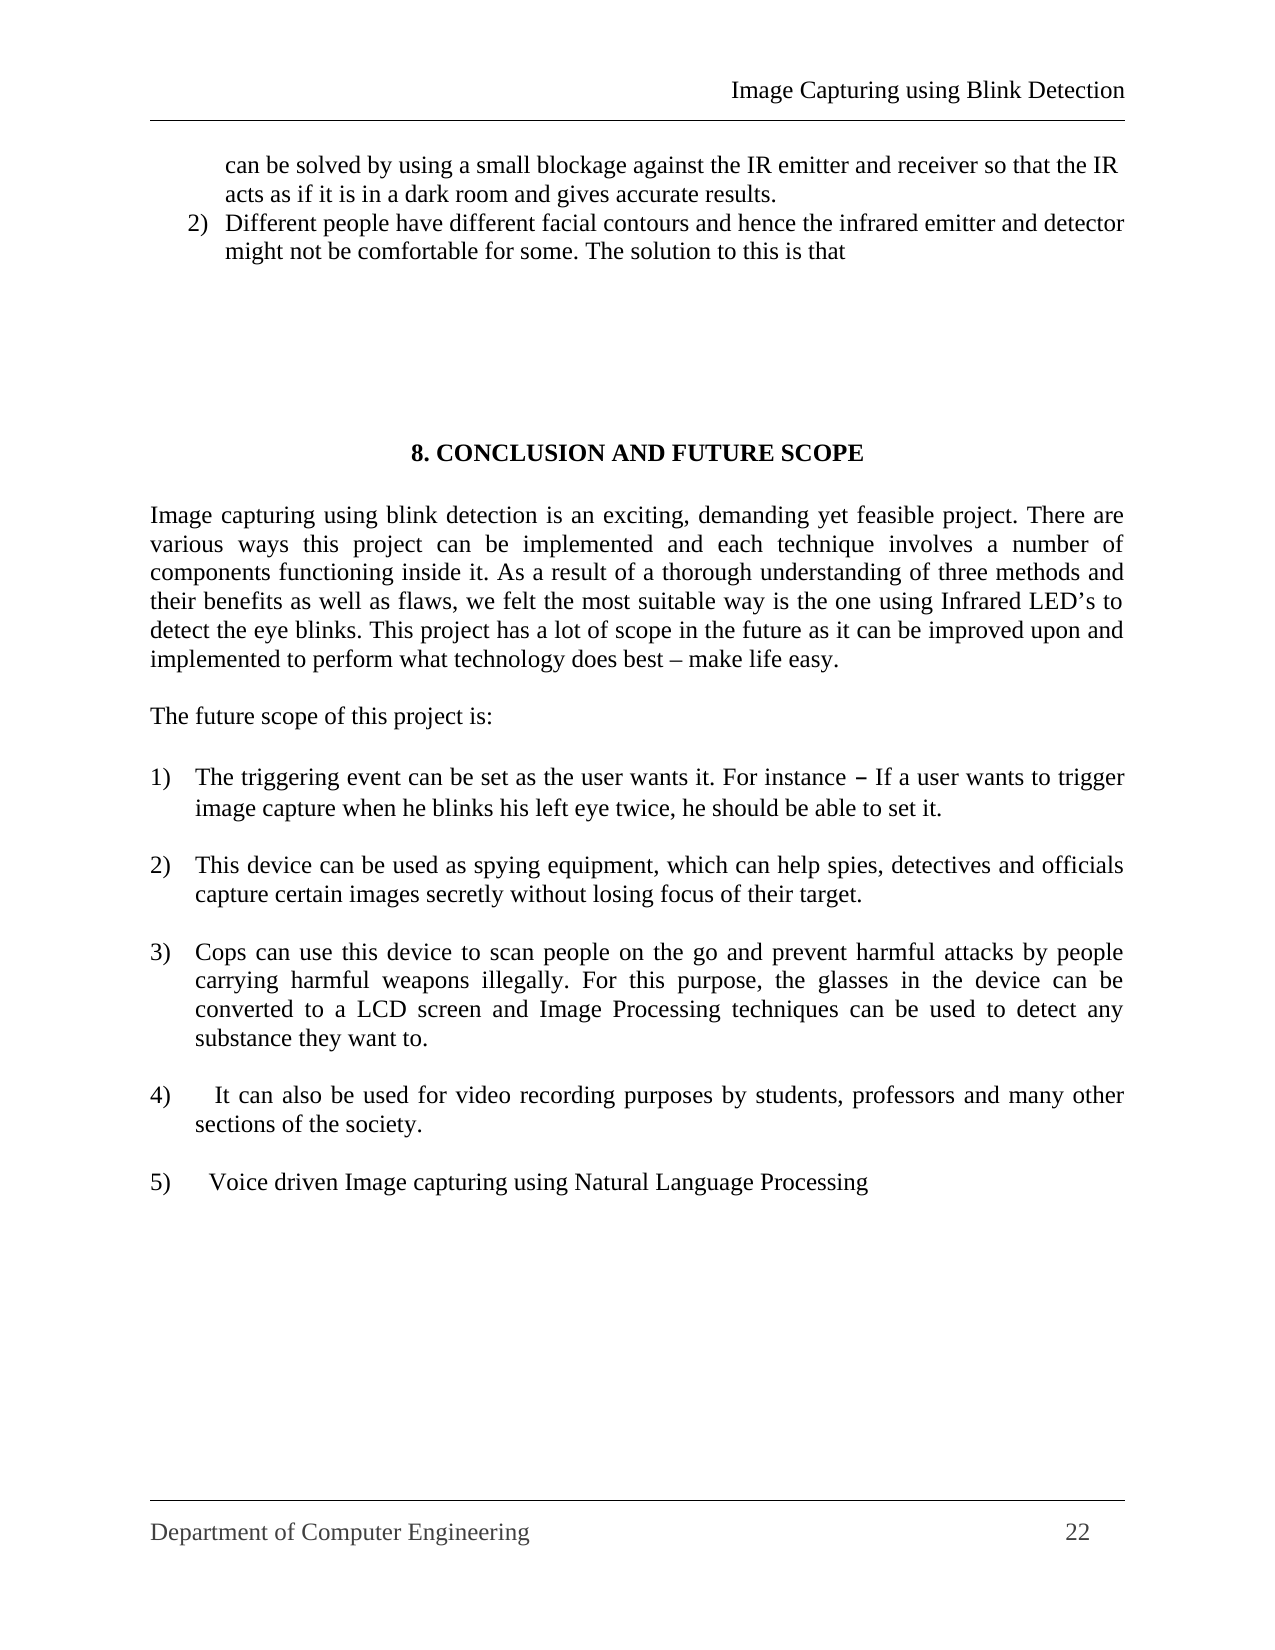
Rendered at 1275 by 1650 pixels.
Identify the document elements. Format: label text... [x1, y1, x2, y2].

text 3) Cops can use this device to scan people on the go and prevent harmful attacks by people carrying harmful weapons illegally. For this purpose, the glasses in the device can be converted to a LCD screen and Image Processing techniques can be used to detect any substance they want to. [150, 937, 1125, 1052]
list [187, 150, 1125, 208]
text 1) The triggering event can be set as the user wants it. For instance – If a user wants to trigger image capture when he blinks his left eye twice, he should be able to set it. [150, 759, 1125, 822]
text 8. CONCLUSION AND FUTURE SCOPE [150, 438, 1125, 466]
text The future scope of this project is: [150, 701, 1125, 730]
text 4) It can also be used for video recording purposes by students, professors and many other sections of the society. [150, 1080, 1125, 1138]
text Image capturing using blink detection is an exciting, demanding yet feasible project. There are various ways this project can be implemented and each technique involves a number of components functioning inside it. As a result of a thorough understanding of three methods and their benefits as well as flaws, we felt the most suitable way is the one using Infrared LED’s to detect the eye blinks. This project has a lot of scope in the future as it can be improved upon and implemented to perform what technology does best – make life easy. [150, 500, 1125, 672]
text 2) This device can be used as spying equipment, which can help spies, detectives and officials capture certain images secretly without losing focus of their target. [150, 850, 1125, 908]
list Different people have different facial contours and hence the infrared emitter and detector might not be comfortable for some. The solution to this is that [187, 208, 1125, 265]
text 5) Voice driven Image capturing using Natural Language Processing [150, 1167, 1125, 1195]
